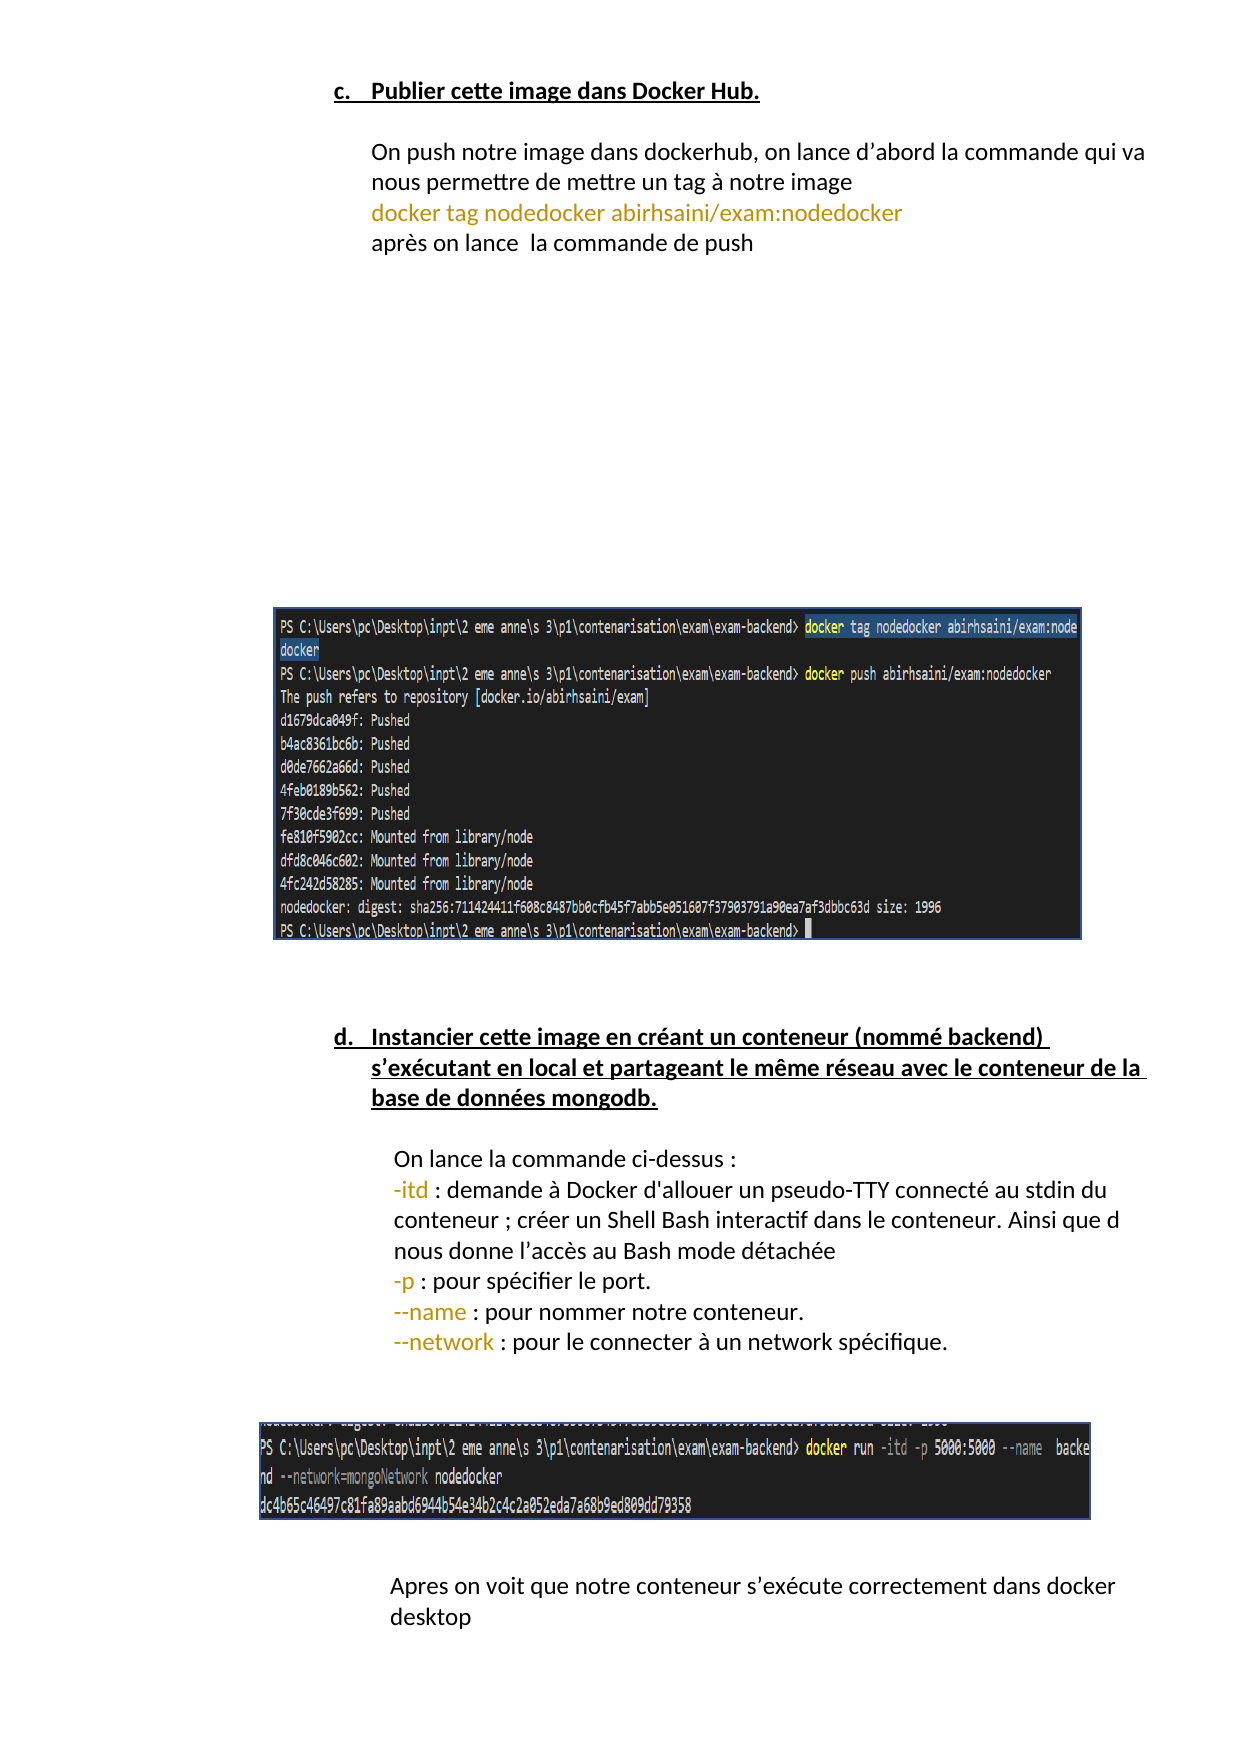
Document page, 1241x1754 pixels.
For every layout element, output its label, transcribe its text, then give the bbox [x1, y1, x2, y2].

list On push notre image dans dockerhub, on lance d’abord la commande qui va nous permettre de mettre un tag à notre image [371, 136, 1165, 197]
text On lance la commande ci-dessus : [394, 1143, 1165, 1174]
text -itd : demande à Docker d'allouer un pseudo-TTY connecté au stdin du conteneur ; créer un Shell Bash interactif dans le conteneur. Ainsi que d nous donne l’accès au Bash mode détachée [394, 1174, 1165, 1265]
list Apres on voit que notre conteneur s’exécute correctement dans docker desktop [390, 1571, 1165, 1632]
text --network : pour le connecter à un network spécifique. [394, 1326, 1165, 1357]
list docker tag nodedocker abirhsaini/exam:nodedocker [371, 197, 1165, 228]
list Publier cette image dans Docker Hub. [334, 75, 1165, 106]
text -p : pour spécifier le port. [394, 1265, 1165, 1296]
picture [276, 609, 1080, 938]
list Instancier cette image en créant un conteneur (nommé backend) s’exécutant en local et partageant le même réseau avec le conteneur de la base de données mongodb. [334, 1021, 1165, 1113]
text --name : pour nommer notre conteneur. [394, 1296, 1165, 1326]
list après on lance la commande de push [371, 228, 1165, 258]
picture [261, 1424, 1089, 1518]
